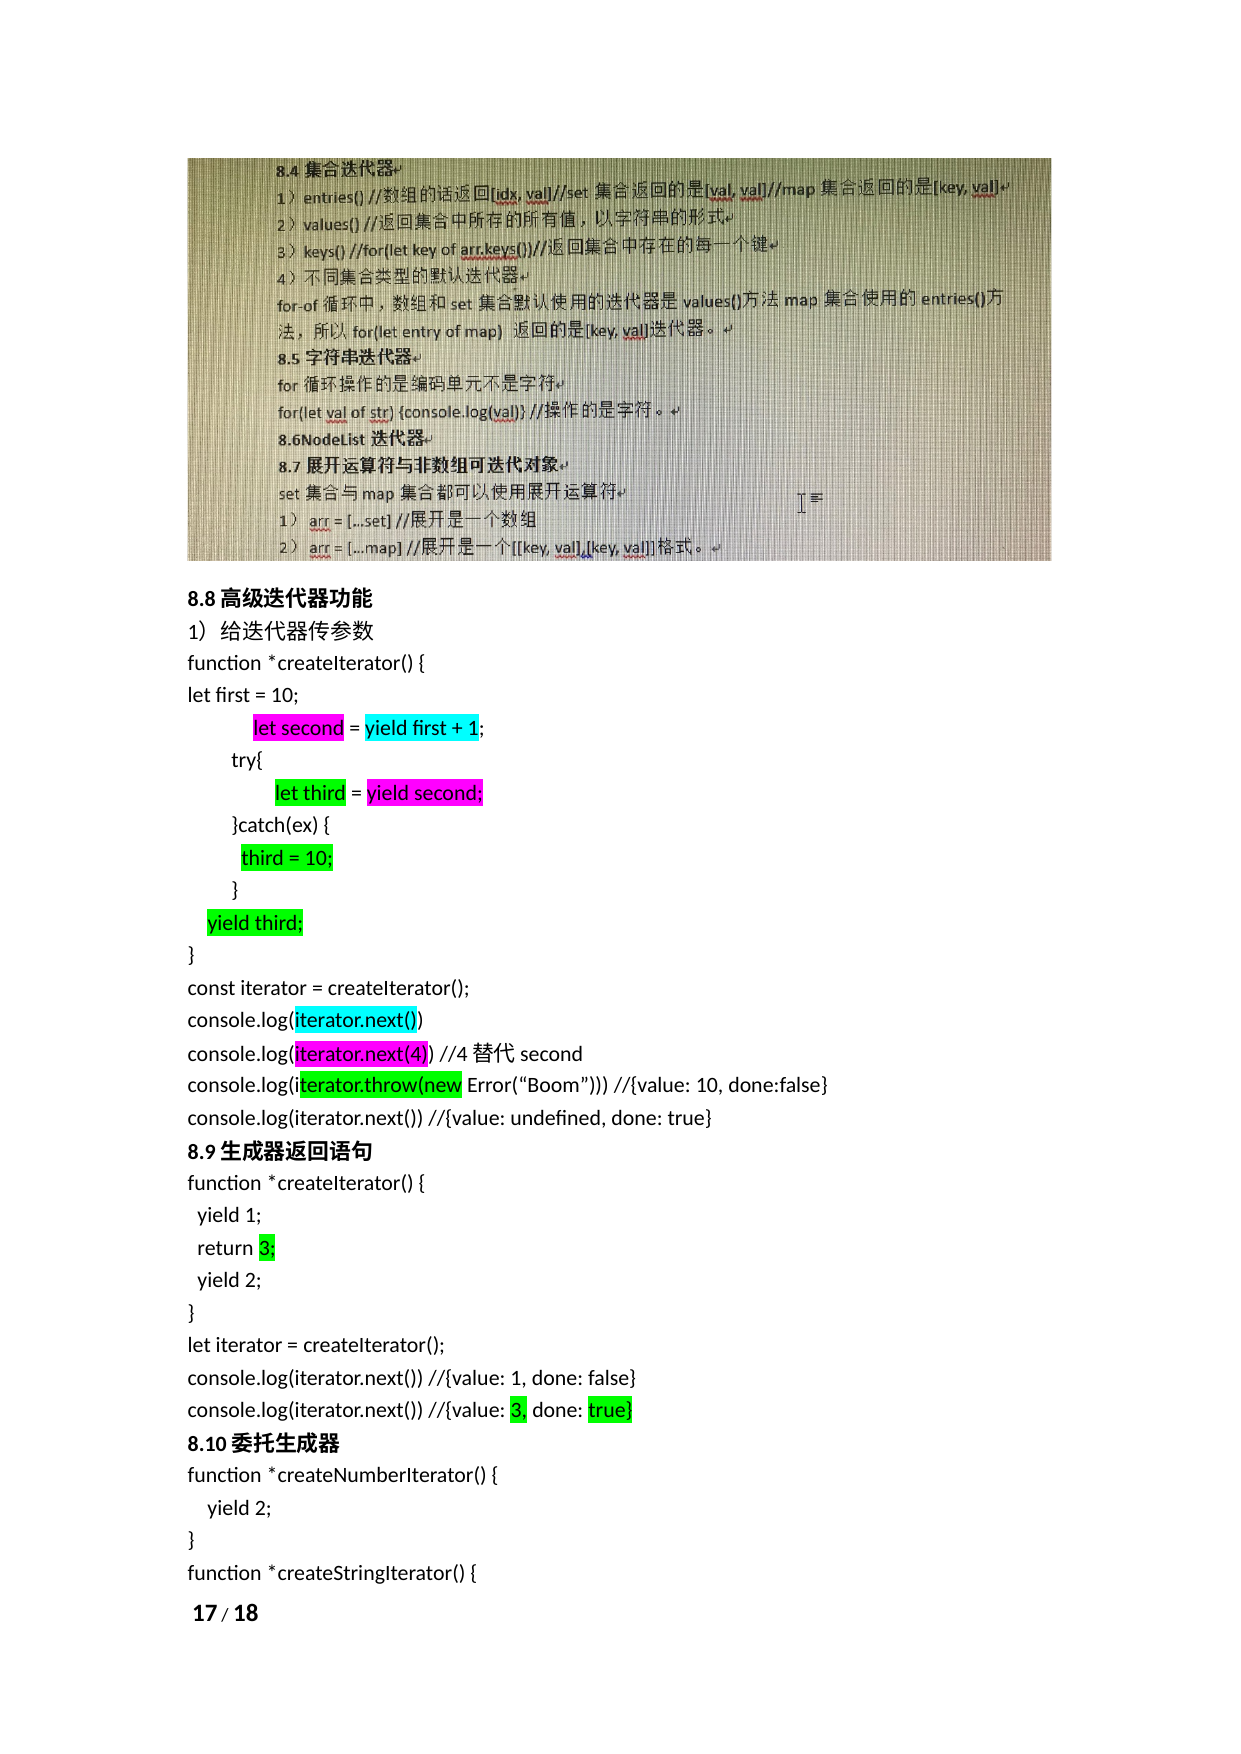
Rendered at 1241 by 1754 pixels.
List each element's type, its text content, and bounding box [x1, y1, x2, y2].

text console.log(iterator.next()) //{value: 1, done: false} [187, 1361, 1053, 1393]
text } [187, 1296, 1053, 1328]
text 8.8高级迭代器功能 [187, 581, 1053, 613]
text console.log(iterator.next()) //{value: 3, done: true} [187, 1393, 1053, 1426]
text let second = yield first + 1; [187, 711, 1053, 743]
text } [187, 1523, 1053, 1556]
text let first = 10; [187, 678, 1053, 711]
text yield third; [187, 906, 1053, 938]
text let third = yield second; [187, 776, 1053, 808]
text } [187, 938, 1053, 971]
text return 3; [187, 1231, 1053, 1263]
text } [187, 873, 1053, 906]
text function *createStringIterator() { [187, 1556, 1053, 1588]
text console.log(iterator.next()) //{value: undefined, done: true} [187, 1101, 1053, 1133]
text try{ [187, 743, 1053, 776]
text }catch(ex) { [187, 808, 1053, 841]
text const iterator = createIterator(); [187, 971, 1053, 1003]
text console.log(iterator.next()) [187, 1003, 1053, 1036]
text yield 2; [187, 1263, 1053, 1296]
picture [187, 158, 1052, 561]
text function *createIterator() { [187, 1166, 1053, 1198]
text function *createNumberIterator() { [187, 1458, 1053, 1491]
text 8.10委托生成器 [187, 1426, 1053, 1458]
text console.log(iterator.next(4)) //4替代second [187, 1036, 1053, 1068]
text 8.9生成器返回语句 [187, 1133, 1053, 1166]
text 1）给迭代器传参数 [187, 613, 1053, 646]
text console.log(iterator.throw(new Error(“Boom”))) //{value: 10, done:false} [187, 1068, 1053, 1101]
text third = 10; [187, 841, 1053, 873]
text let iterator = createIterator(); [187, 1328, 1053, 1361]
text yield 2; [187, 1491, 1053, 1523]
text yield 1; [187, 1198, 1053, 1231]
text function *createIterator() { [187, 646, 1053, 678]
